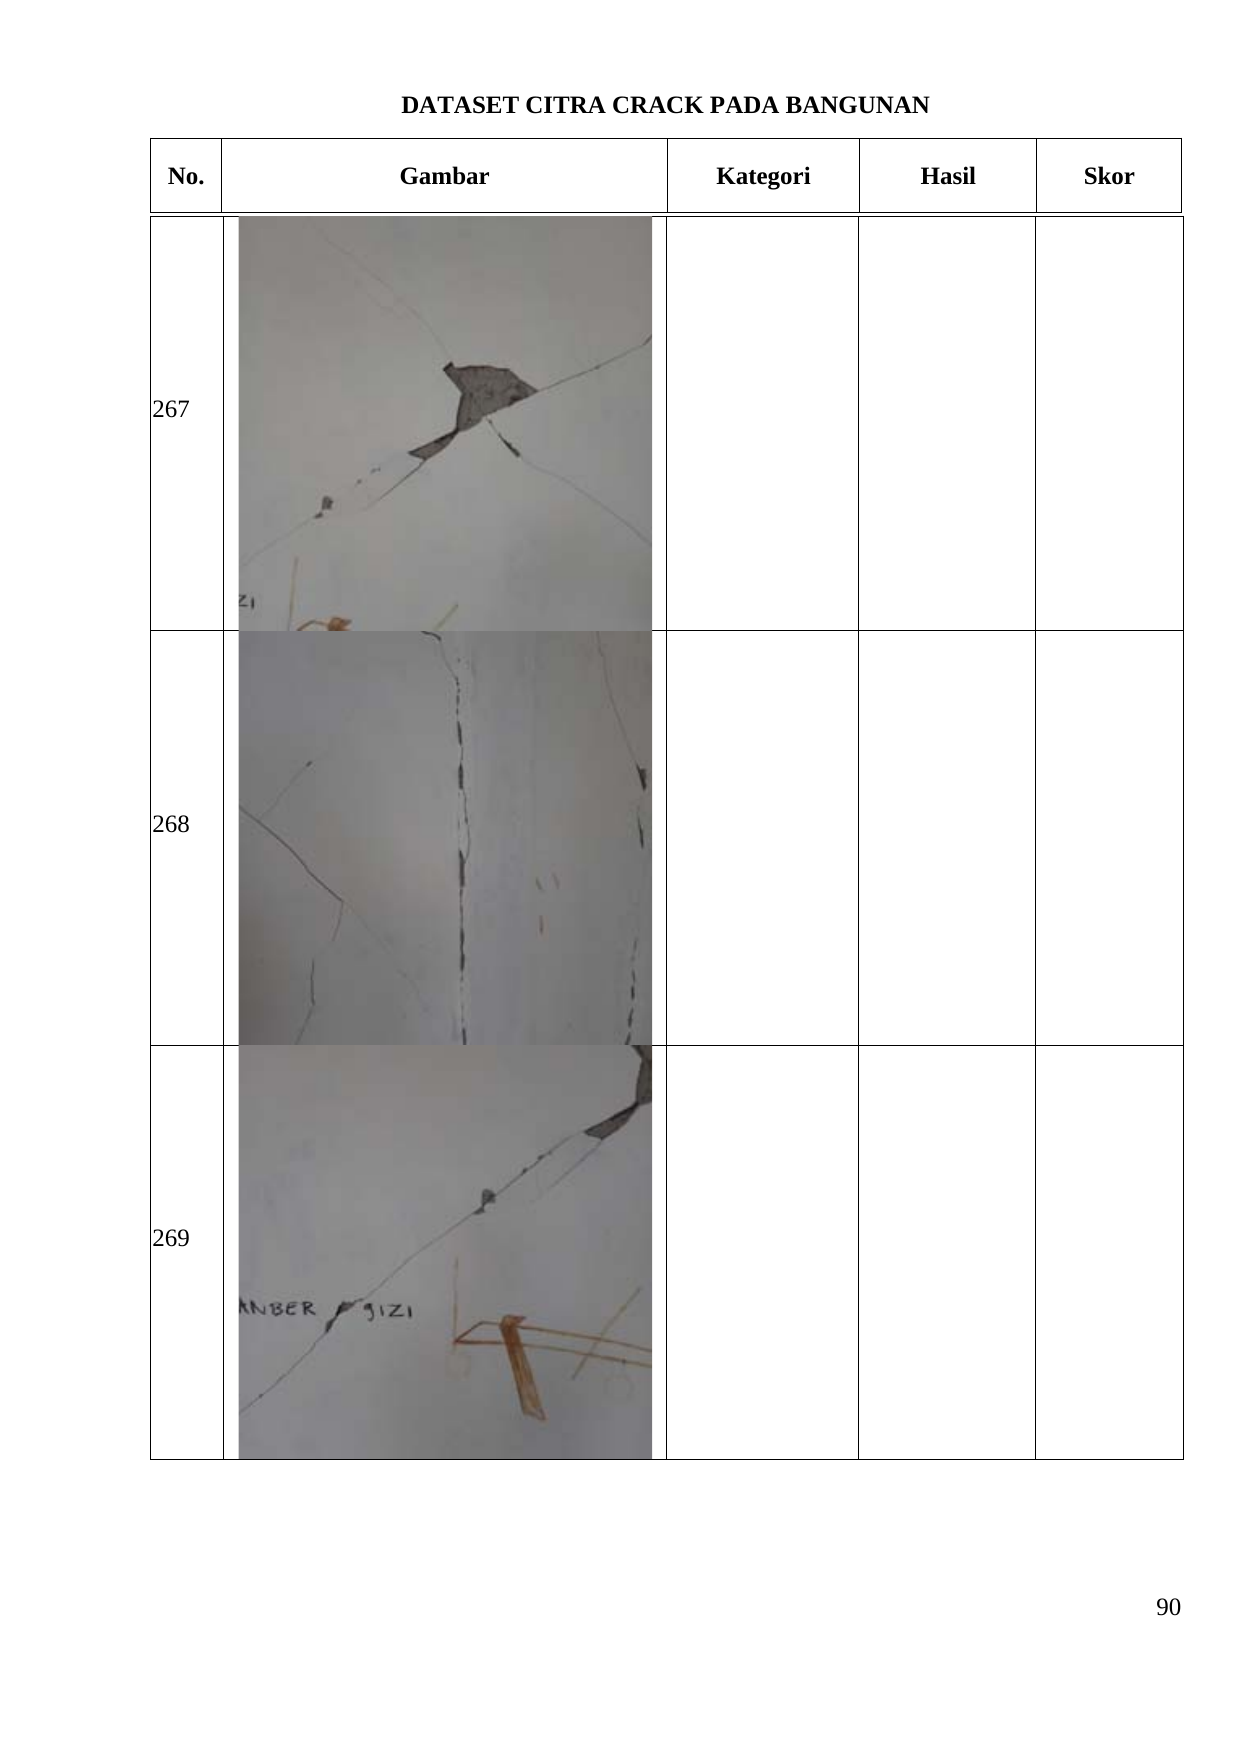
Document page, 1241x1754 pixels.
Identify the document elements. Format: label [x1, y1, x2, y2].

table_cell [224, 1046, 238, 1459]
table_cell [653, 1046, 666, 1459]
table_cell [859, 217, 1035, 630]
table_cell [859, 1046, 1035, 1459]
table_cell [653, 631, 666, 1044]
table_cell [653, 217, 666, 630]
table_cell [151, 217, 223, 630]
table_cell [667, 631, 858, 1044]
table_cell [1036, 631, 1183, 1044]
table_cell [151, 631, 223, 1044]
table_cell [1036, 1046, 1183, 1459]
table_cell [1036, 217, 1183, 630]
picture [238, 216, 653, 1459]
table_cell [224, 631, 238, 1044]
table_cell [667, 217, 858, 630]
table_cell [667, 1046, 858, 1459]
table_cell [859, 631, 1035, 1044]
table_cell [224, 217, 238, 630]
table_cell [151, 1046, 223, 1459]
